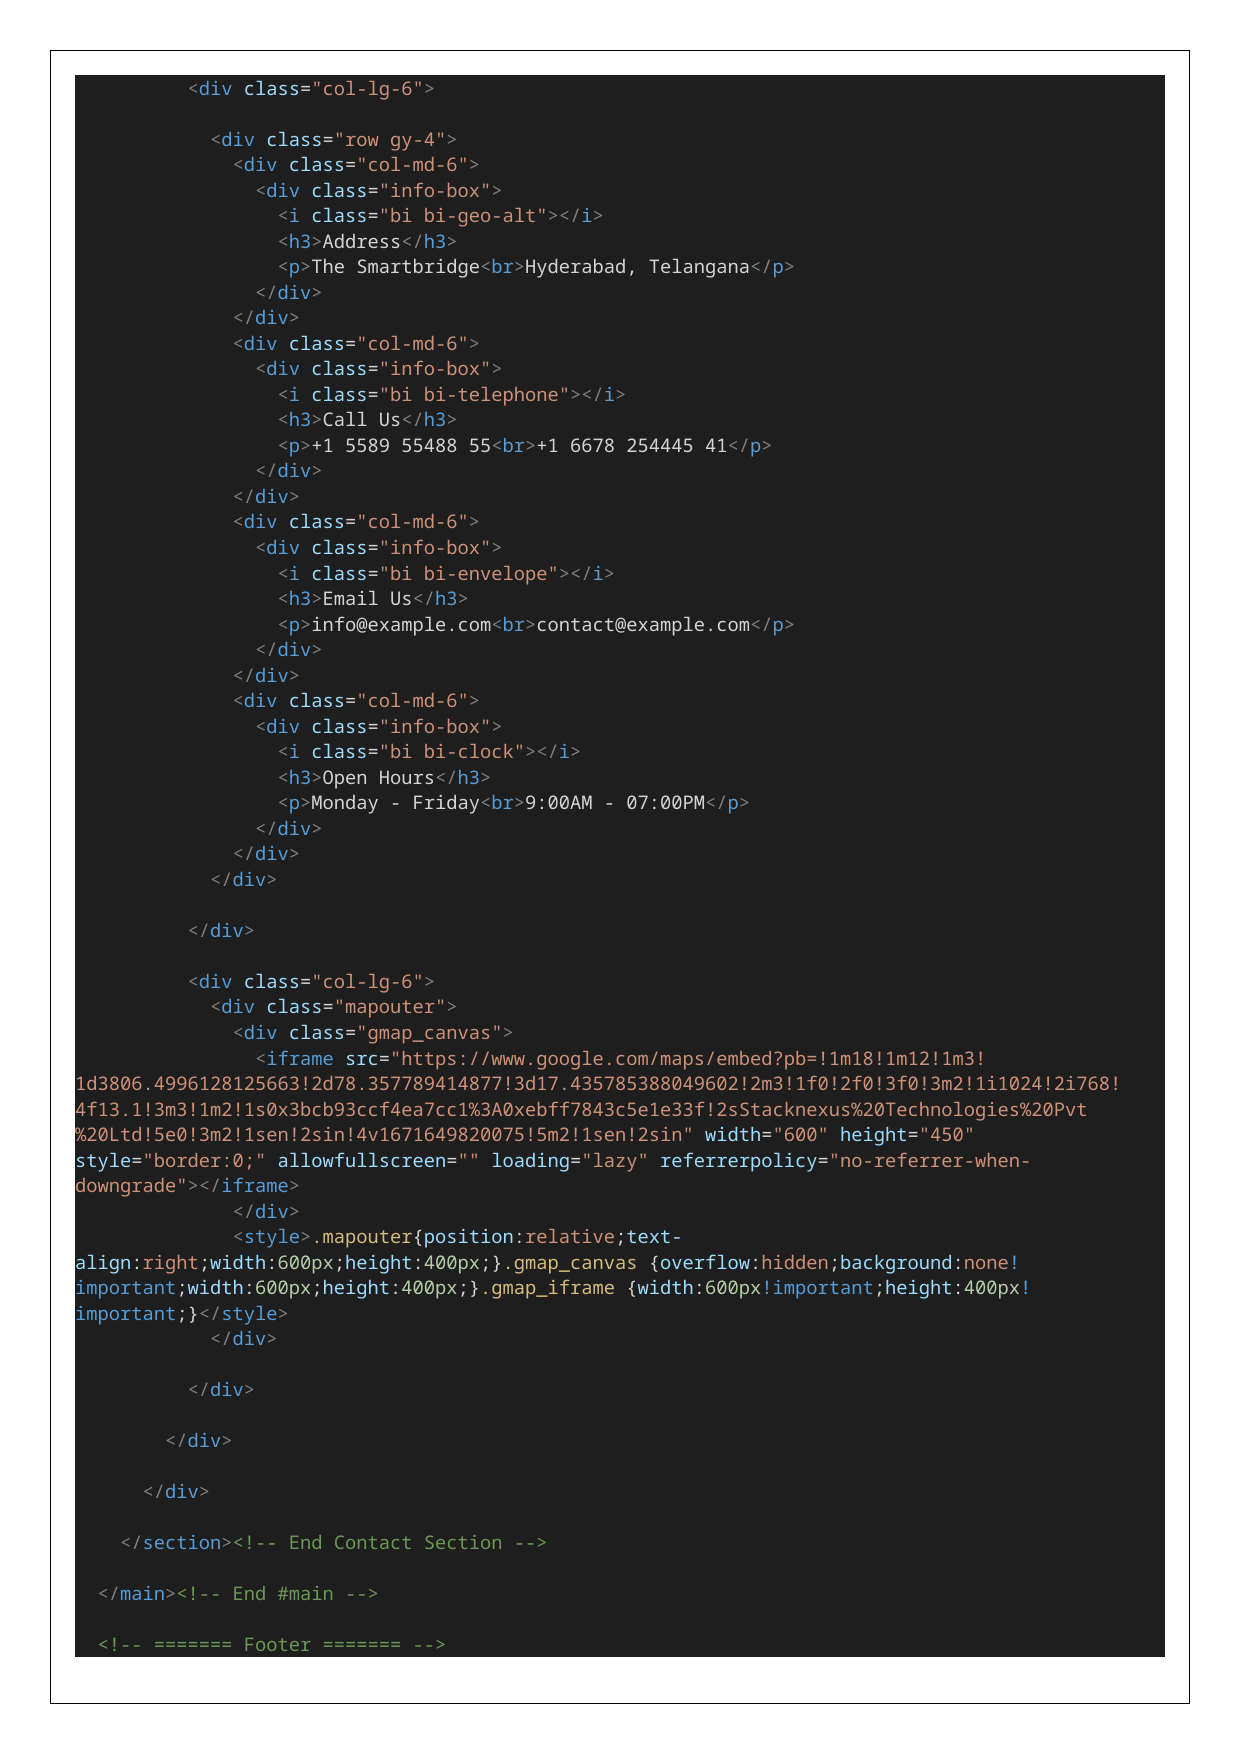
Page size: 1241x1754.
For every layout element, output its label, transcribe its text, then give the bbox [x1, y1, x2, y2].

text </div> [75, 483, 1165, 509]
text <div class="col-md-6"> [75, 509, 1165, 534]
text <p>info@example.com<br>contact@example.com</p> [75, 611, 1165, 636]
text <p>The Smartbridge<br>Hyderabad, Telangana</p> [75, 254, 1165, 279]
text <p>Monday - Friday<br>9:00AM - 07:00PM</p> [75, 789, 1165, 815]
text <i class="bi bi-envelope"></i> [75, 560, 1165, 585]
text </section><!-- End Contact Section --> [75, 1530, 1165, 1555]
text <div class="info-box"> [75, 534, 1165, 560]
text <i class="bi bi-clock"></i> [75, 738, 1165, 764]
text <div class="col-lg-6"> [75, 968, 1165, 994]
text <div class="mapouter"> [75, 994, 1165, 1019]
text <div class="col-lg-6"> [75, 75, 1165, 101]
text </main><!-- End #main --> [75, 1581, 1165, 1606]
text </div> [75, 815, 1165, 841]
text </div> [75, 662, 1165, 687]
text <div class="info-box"> [75, 356, 1165, 381]
text </div> [75, 636, 1165, 662]
text <h3>Open Hours</h3> [75, 764, 1165, 789]
text </div> [75, 917, 1165, 943]
text <p>+1 5589 55488 55<br>+1 6678 254445 41</p> [75, 432, 1165, 458]
text <h3>Call Us</h3> [75, 407, 1165, 432]
text </div> [75, 458, 1165, 483]
text <h3>Email Us</h3> [75, 585, 1165, 611]
text </div> [75, 1428, 1165, 1453]
text </div> [75, 1198, 1165, 1223]
text <div class="info-box"> [75, 177, 1165, 203]
text </div> [75, 1479, 1165, 1504]
text </div> [75, 1326, 1165, 1351]
text </div> [75, 279, 1165, 305]
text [75, 126, 1165, 152]
text <div class="col-md-6"> [75, 152, 1165, 177]
text <iframe src="https://www.google.com/maps/embed?pb=!1m18!1m12!1m3!1d3806.4996128125663!2d78.357789414877!3d17.435785388049602!2m3!1f0!2f0!3f0!3m2!1i1024!2i768!4f13.1!3m3!1m2!1s0x3bcb93ccf4ea7cc1%3A0xebff7843c5e1e33f!2sStacknexus%20Technologies%20Pvt%20Ltd!5e0!3m2!1sen!2sin!4v1671649820075!5m2!1sen!2sin" width="600" height="450" style="border:0;" allowfullscreen="" loading="lazy" referrerpolicy="no-referrer-when-downgrade"></iframe> [75, 1045, 1165, 1198]
text <i class="bi bi-geo-alt"></i> [75, 203, 1165, 228]
text <div class="gmap_canvas"> [75, 1019, 1165, 1045]
text </div> [75, 1377, 1165, 1402]
text <div class="col-md-6"> [75, 330, 1165, 356]
text <div class="info-box"> [75, 713, 1165, 738]
text </div> [75, 841, 1165, 866]
text <style>.mapouter{position:relative;text-align:right;width:600px;height:400px;}.gmap_canvas {overflow:hidden;background:none!important;width:600px;height:400px;}.gmap_iframe {width:600px!important;height:400px!important;}</style> [75, 1223, 1165, 1326]
text </div> [75, 866, 1165, 892]
text <i class="bi bi-telephone"></i> [75, 381, 1165, 407]
text </div> [75, 305, 1165, 330]
text <!-- ======= Footer ======= --> [75, 1632, 1165, 1657]
text <div class="col-md-6"> [75, 687, 1165, 713]
text <h3>Address</h3> [75, 228, 1165, 254]
